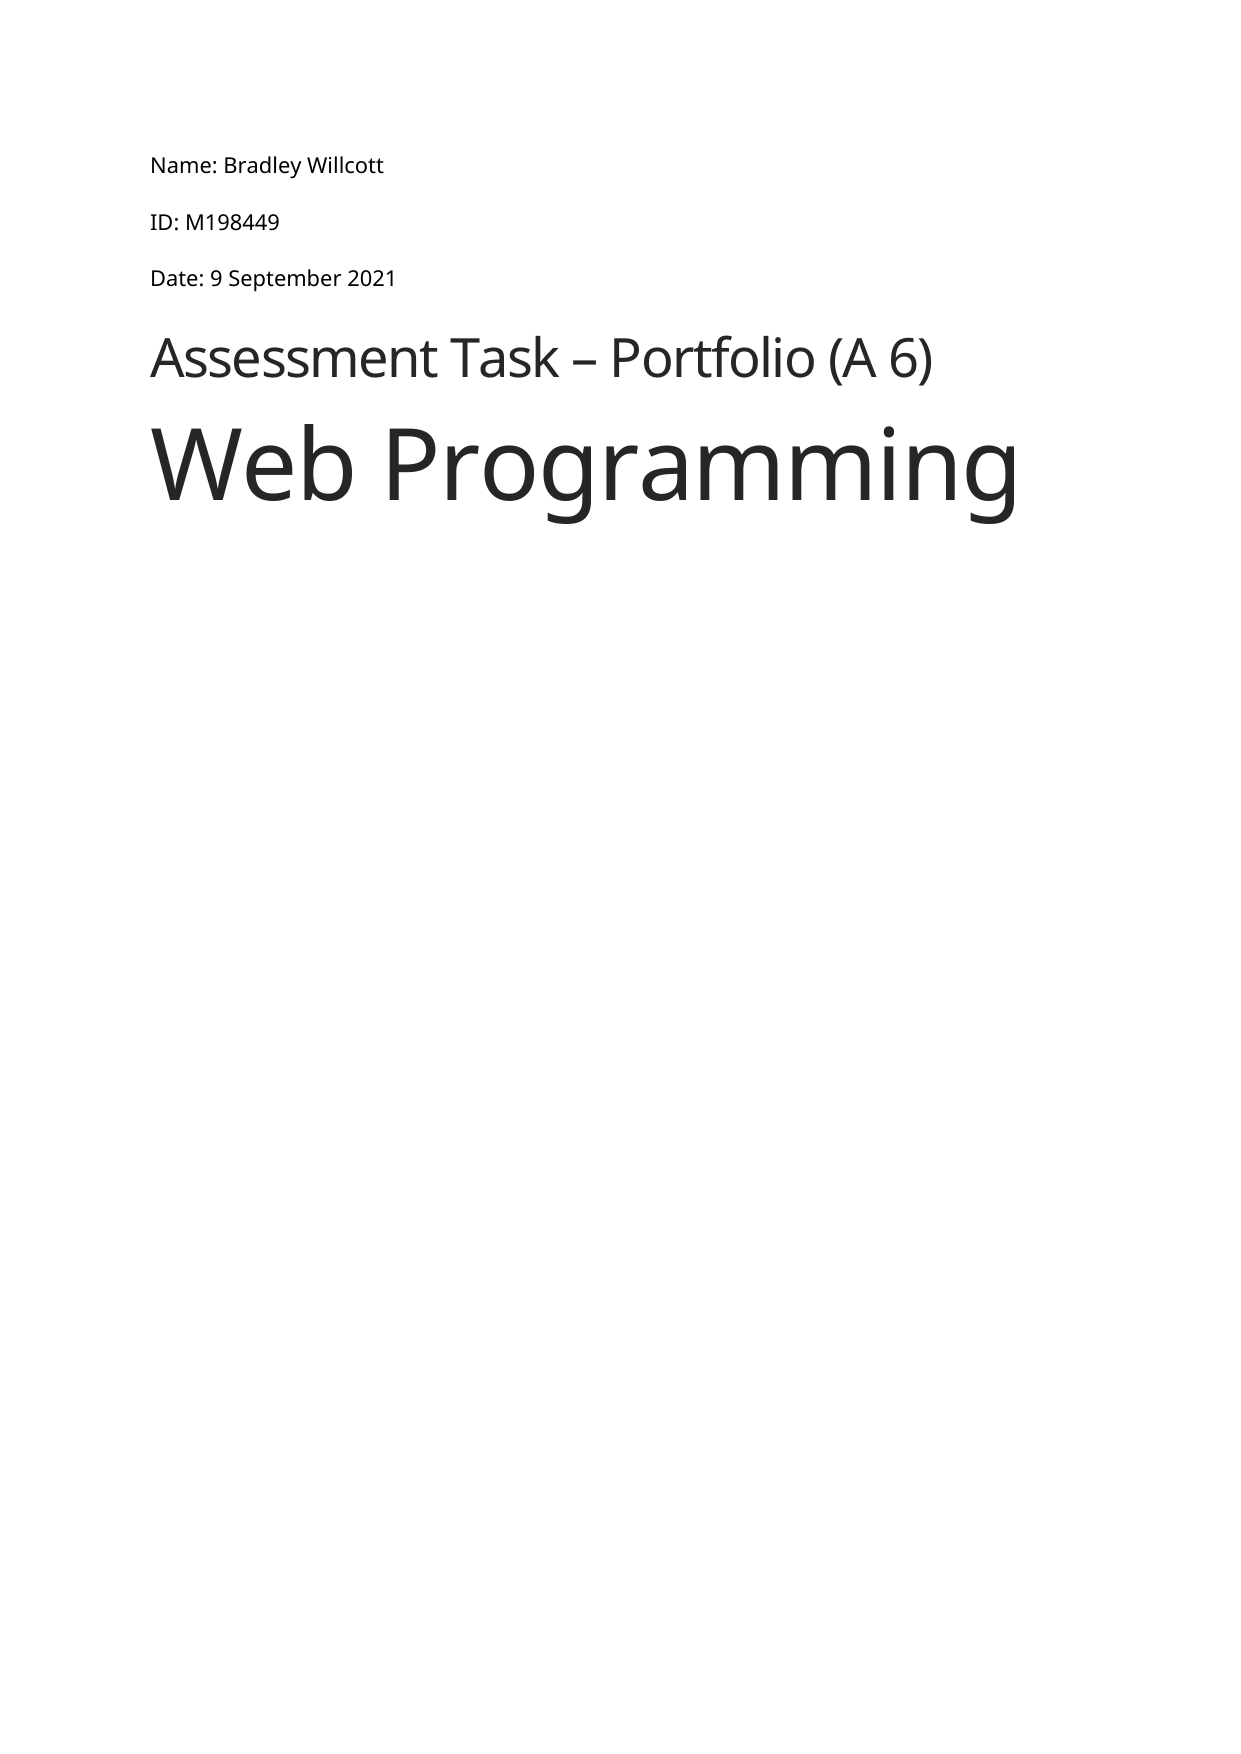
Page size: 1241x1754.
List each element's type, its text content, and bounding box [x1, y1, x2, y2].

text Date: 9 September 2021 [150, 263, 1090, 293]
text ID: M198449 [150, 207, 1090, 236]
title Assessment Task – Portfolio (A 6) [150, 320, 1090, 393]
text Name: Bradley Willcott [150, 150, 1090, 180]
title Web Programming [150, 393, 1090, 530]
